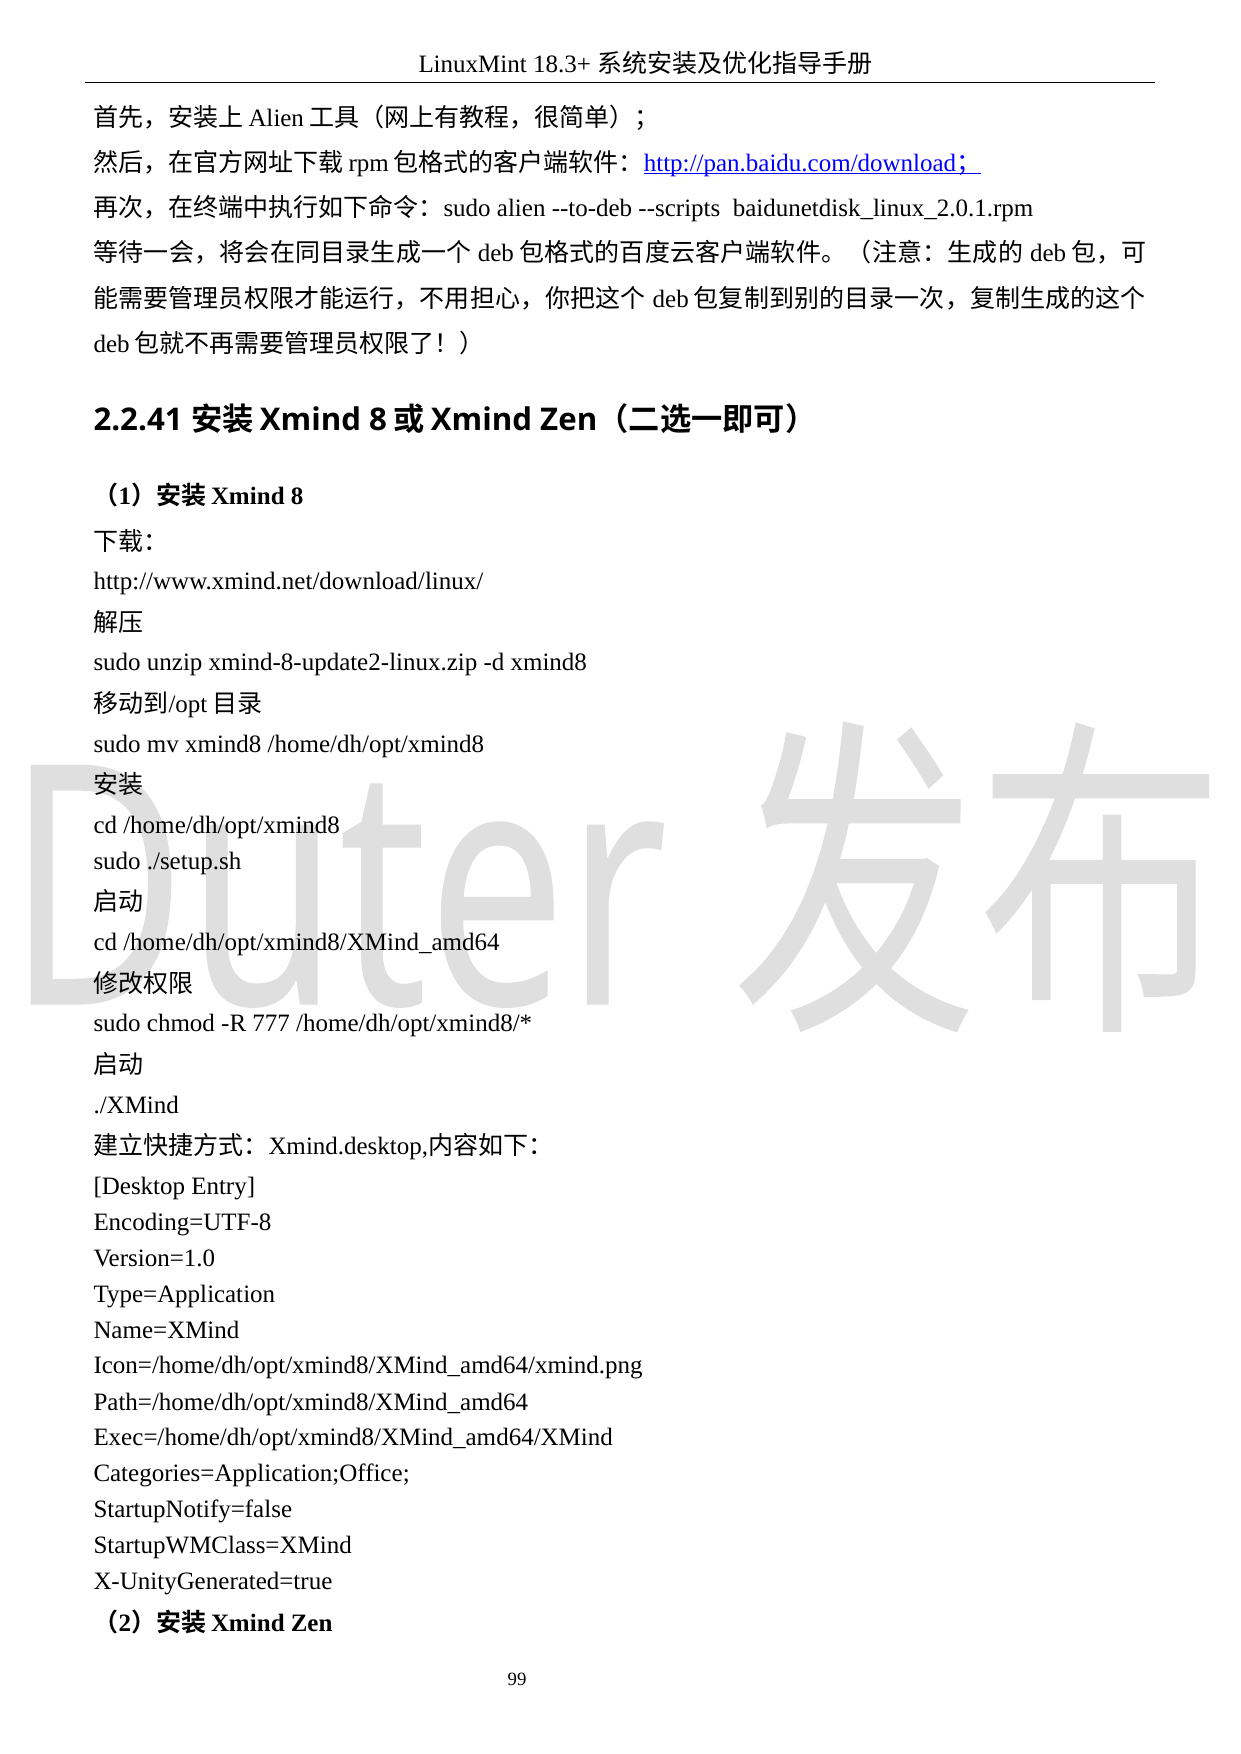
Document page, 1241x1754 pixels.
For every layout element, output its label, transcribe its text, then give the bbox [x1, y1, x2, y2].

list 解压 [93, 602, 1147, 638]
list StartupNotify=false [93, 1494, 1147, 1523]
list 启动 [93, 1044, 1147, 1081]
list 下载： [93, 521, 1147, 557]
list 再次，在终端中执行如下命令：sudo alien --to-deb --scripts baidunetdisk_linux_2.0.1.rpm [93, 188, 1147, 224]
list Version=1.0 [93, 1243, 1147, 1272]
list Name=XMind [93, 1315, 1147, 1343]
list 建立快捷方式：Xmind.desktop,内容如下： [93, 1126, 1147, 1162]
list sudo unzip xmind-8-update2-linux.zip -d xmind8 [93, 647, 1147, 676]
list sudo mv xmind8 /home/dh/opt/xmind8 [93, 729, 1147, 757]
list Path=/home/dh/opt/xmind8/XMind_amd64 [93, 1387, 1147, 1415]
list sudo chmod -R 777 /home/dh/opt/xmind8/* [93, 1008, 1147, 1037]
list [Desktop Entry] [93, 1171, 1147, 1200]
list Categories=Application;Office; [93, 1458, 1147, 1487]
list 然后，在官方网址下载rpm包格式的客户端软件：http://pan.baidu.com/download； [93, 142, 1147, 178]
list Type=Application [93, 1279, 1147, 1307]
list 修改权限 [93, 963, 1147, 999]
list sudo ./setup.sh [93, 846, 1147, 875]
list （2）安装Xmind Zen [93, 1602, 1147, 1638]
list cd /home/dh/opt/xmind8 [93, 810, 1147, 839]
subtitle 2.2.41 安装Xmind 8或Xmind Zen（二选一即可） [93, 394, 1147, 439]
list 移动到/opt目录 [93, 683, 1147, 720]
list 启动 [93, 882, 1147, 918]
list X-UnityGenerated=true [93, 1566, 1147, 1595]
list StartupWMClass=XMind [93, 1530, 1147, 1559]
list Encoding=UTF-8 [93, 1207, 1147, 1236]
list cd /home/dh/opt/xmind8/XMind_amd64 [93, 927, 1147, 956]
list Icon=/home/dh/opt/xmind8/XMind_amd64/xmind.png [93, 1351, 1147, 1379]
list 安装 [93, 765, 1147, 801]
list （1）安装Xmind 8 [93, 476, 1147, 512]
list http://www.xmind.net/download/linux/ [93, 566, 1147, 595]
list 首先，安装上Alien工具（网上有教程，很简单）； [93, 97, 1147, 133]
list 等待一会，将会在同目录生成一个deb包格式的百度云客户端软件。（注意：生成的deb包，可能需要管理员权限才能运行，不用担心，你把这个deb包复制到别的目录一次，复制生成的这个deb包就不再需要管理员权限了！） [93, 233, 1147, 360]
list ./XMind [93, 1090, 1147, 1118]
list Exec=/home/dh/opt/xmind8/XMind_amd64/XMind [93, 1422, 1147, 1451]
